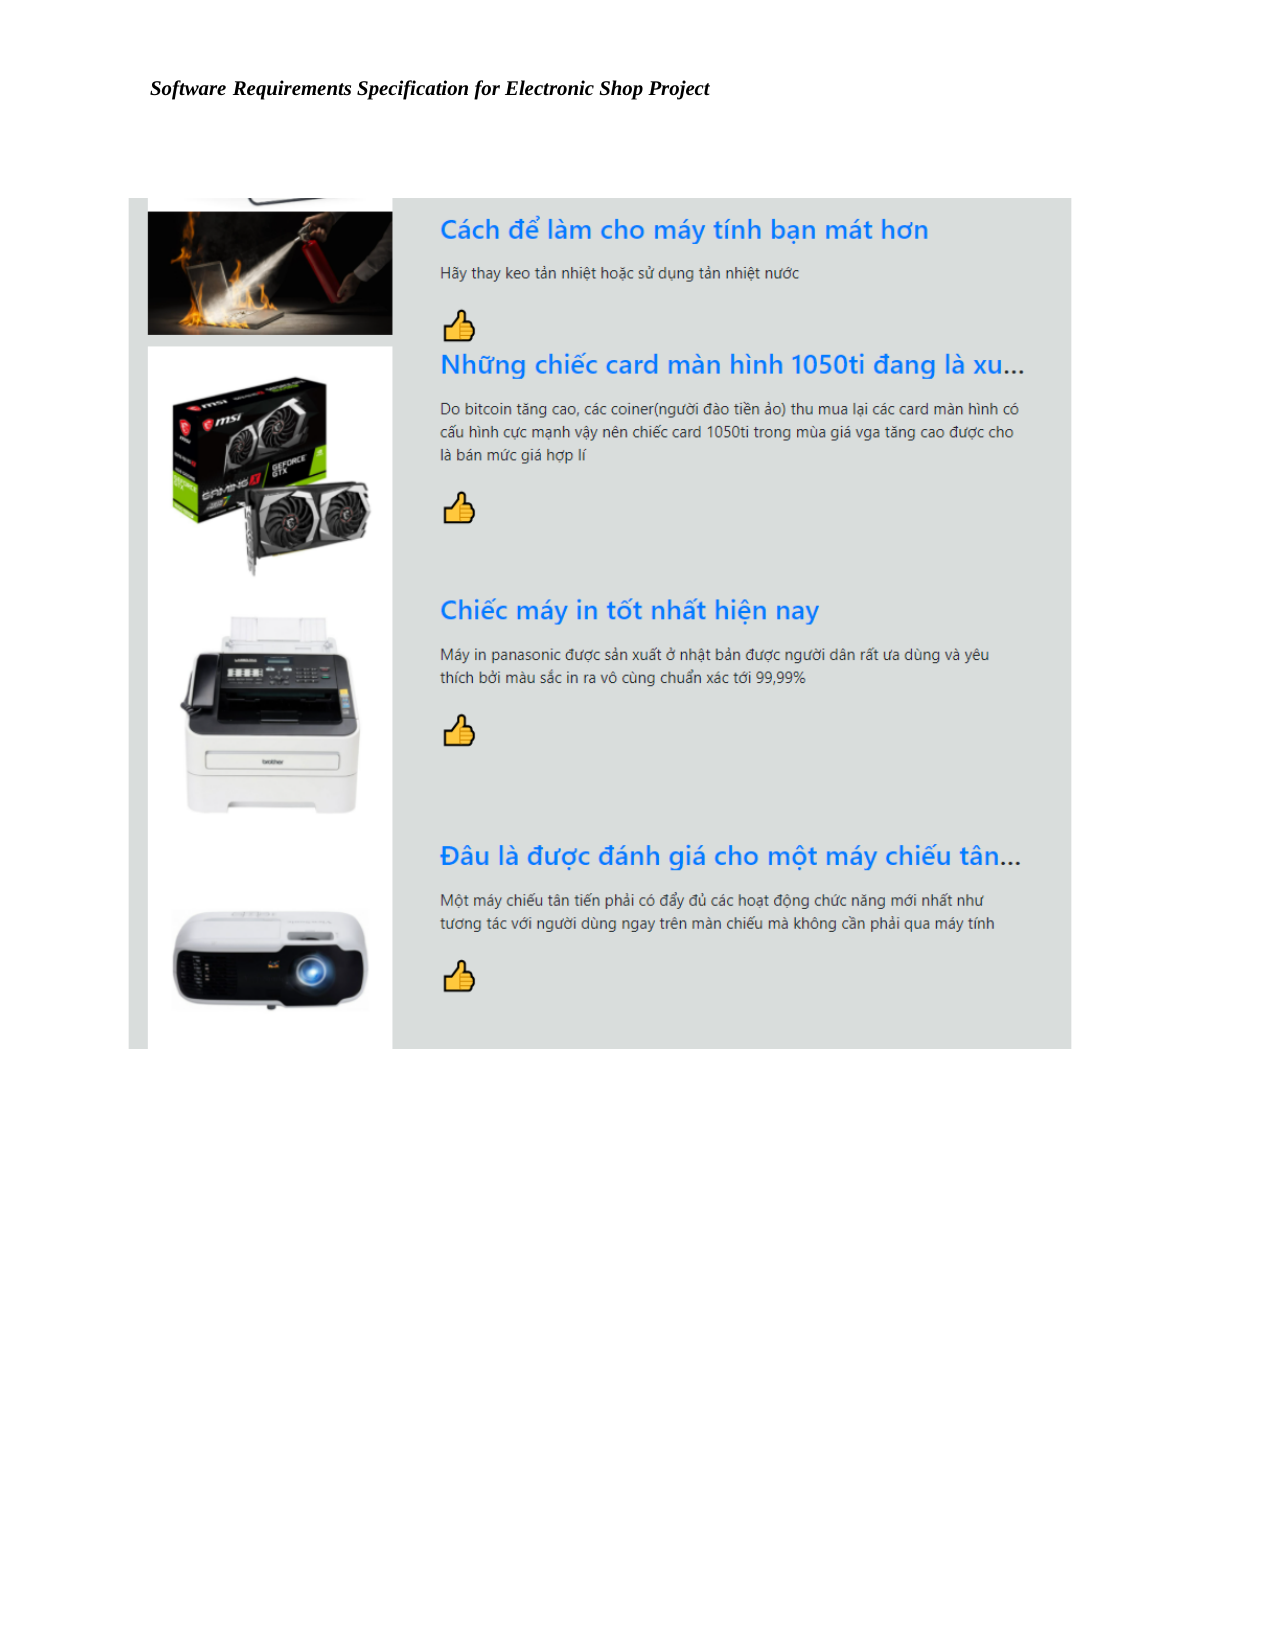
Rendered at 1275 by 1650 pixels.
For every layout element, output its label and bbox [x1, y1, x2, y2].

picture [128, 198, 1072, 1049]
